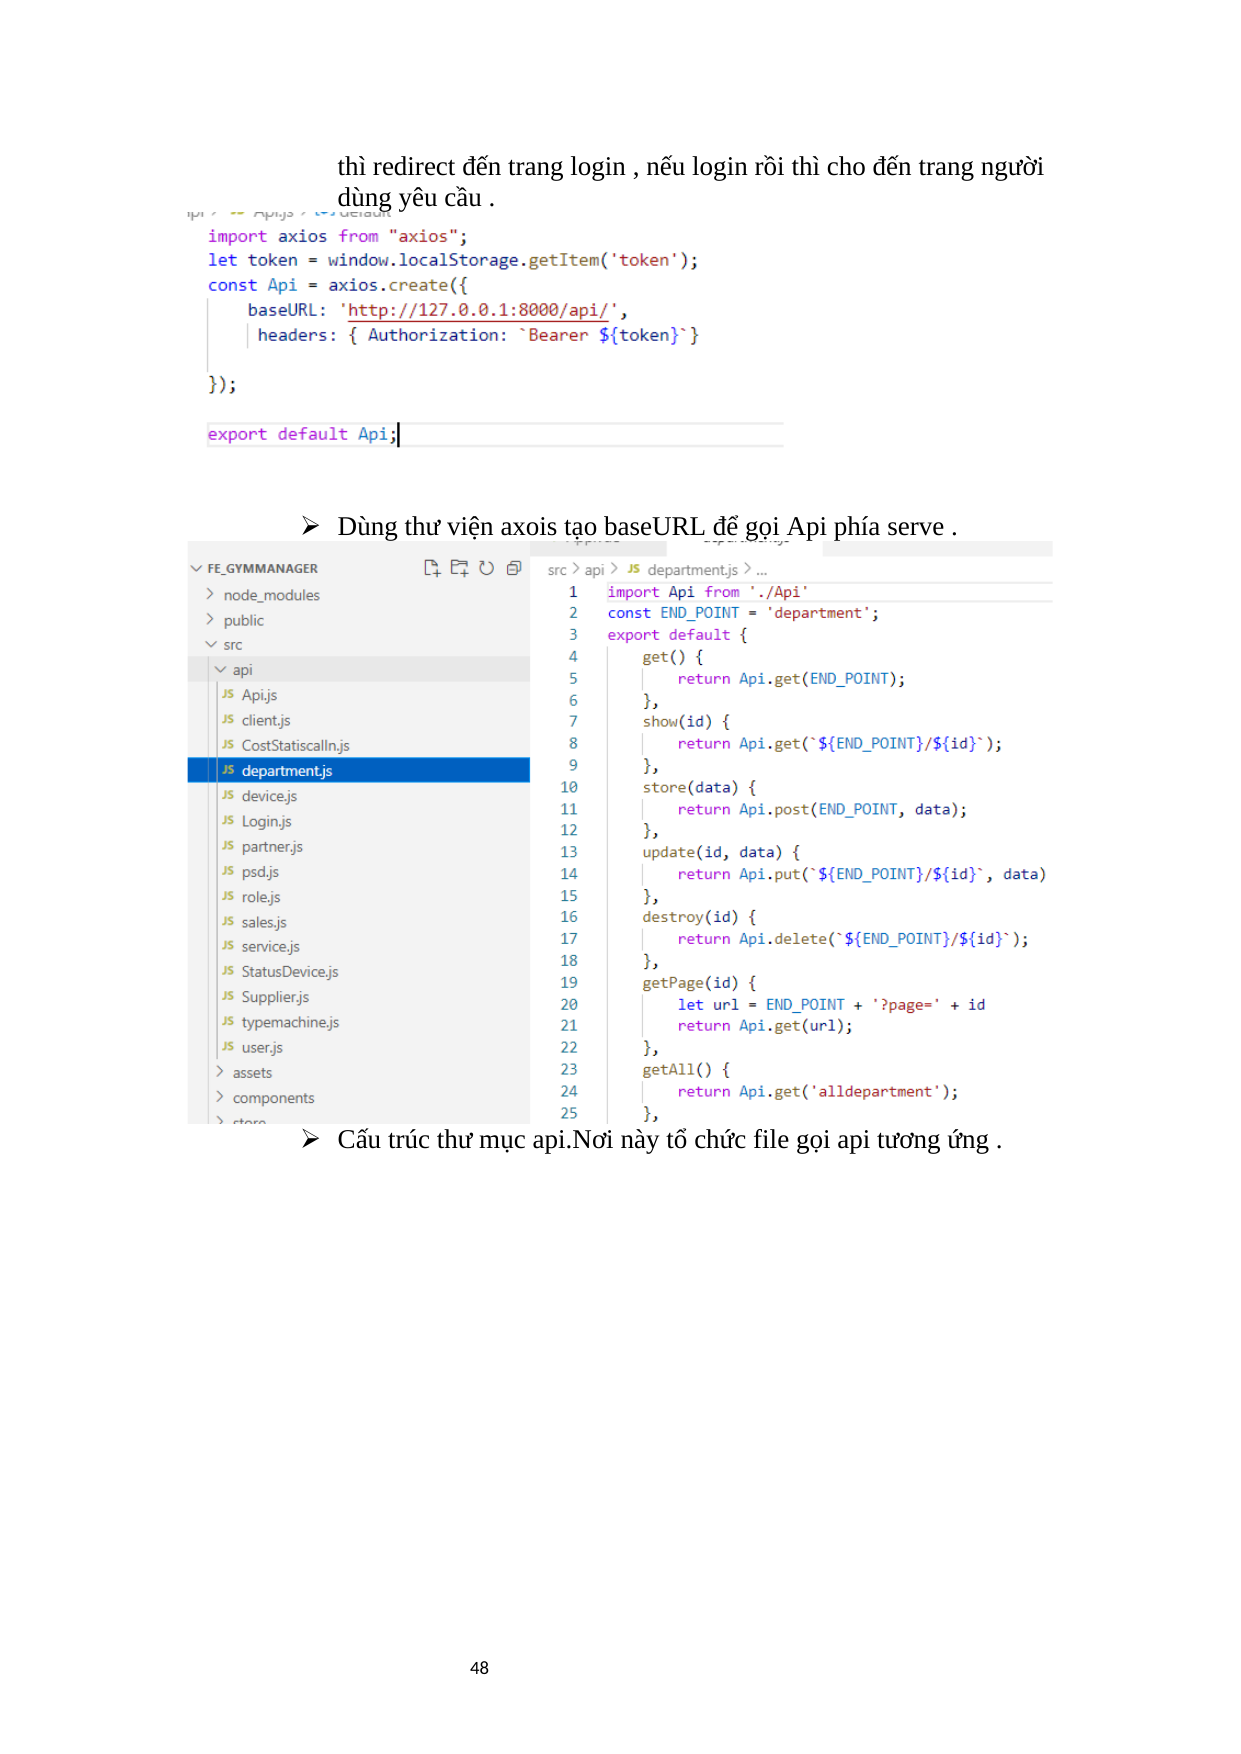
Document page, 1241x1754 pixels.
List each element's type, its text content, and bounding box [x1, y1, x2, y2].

picture [187, 541, 1053, 1124]
list Dùng thư viện axois tạo baseURL để gọi Api phía serve . [300, 510, 1053, 541]
list Cấu trúc thư mục api.Nơi này tổ chức file gọi api tương ứng . [300, 1124, 1053, 1155]
picture [187, 212, 784, 510]
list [300, 150, 1053, 212]
